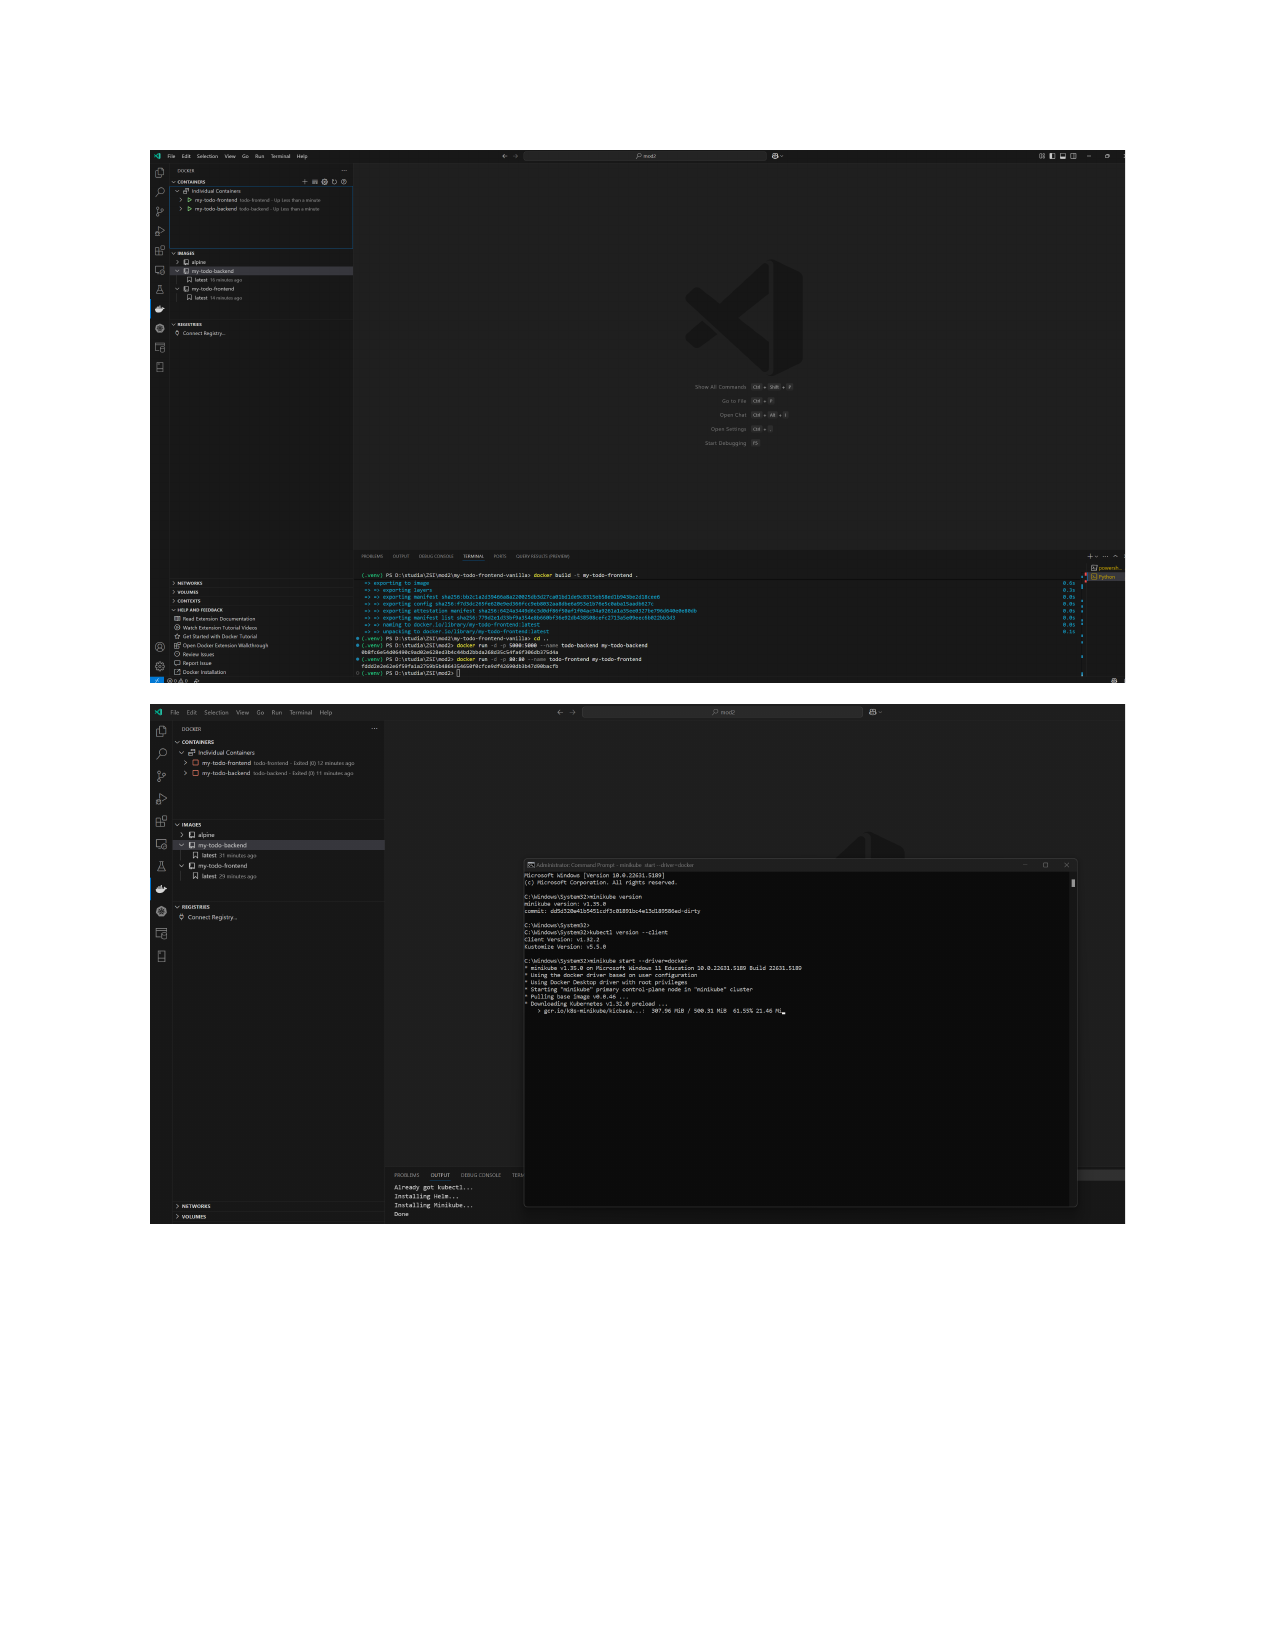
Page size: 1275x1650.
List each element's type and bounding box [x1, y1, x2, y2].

picture [150, 150, 1125, 683]
picture [150, 704, 1125, 1224]
